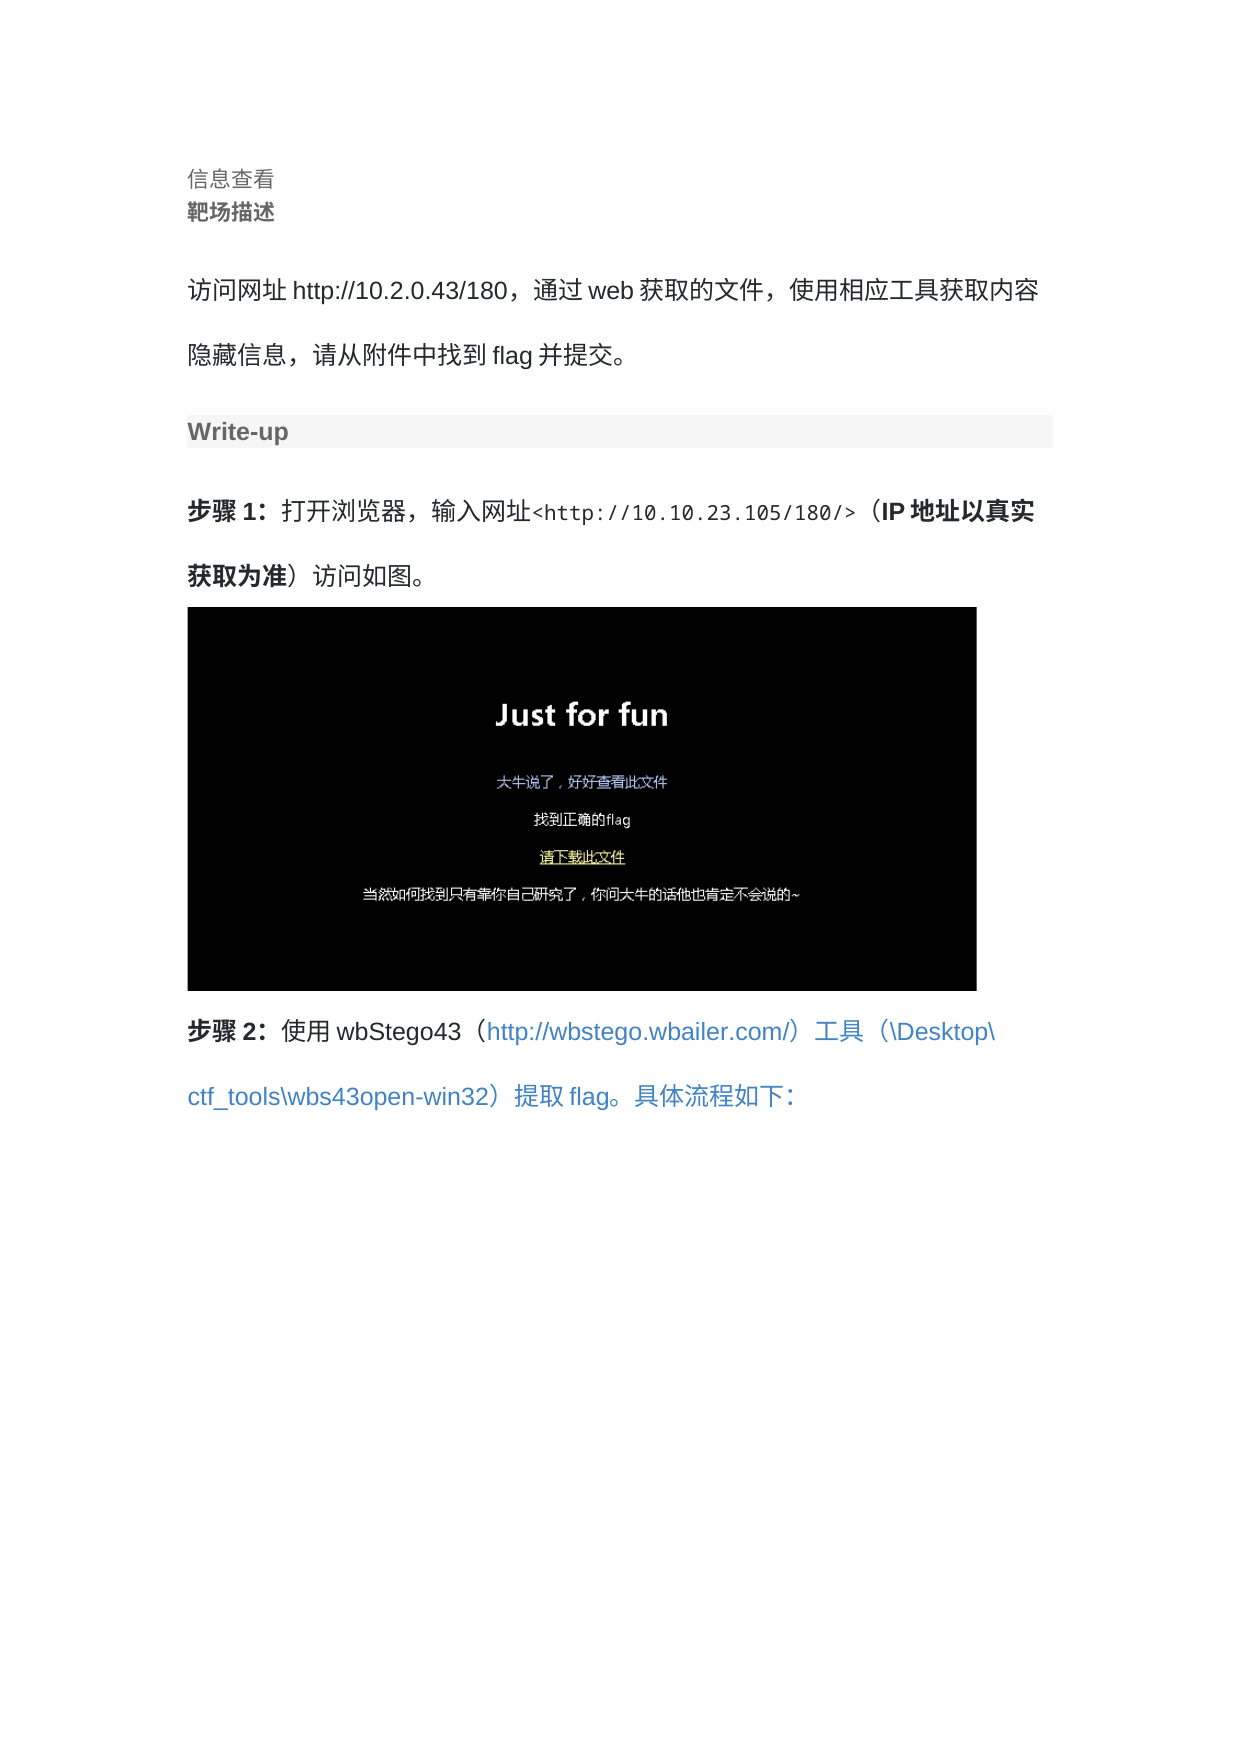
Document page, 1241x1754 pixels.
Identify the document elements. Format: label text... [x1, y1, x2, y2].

text 信息查看 [187, 162, 1053, 194]
text Write-up [187, 415, 1053, 448]
text 步骤2：使用wbStego43（http://wbstego.wbailer.com/）工具（\Desktop\ctf_tools\wbs43open-win32）提取flag。具体流程如下： [187, 997, 1053, 1127]
text 靶场描述 [187, 194, 1053, 227]
text 访问网址http://10.2.0.43/180，通过web获取的文件，使用相应工具获取内容隐藏信息，请从附件中找到flag并提交。 [187, 256, 1053, 386]
picture [187, 607, 977, 991]
